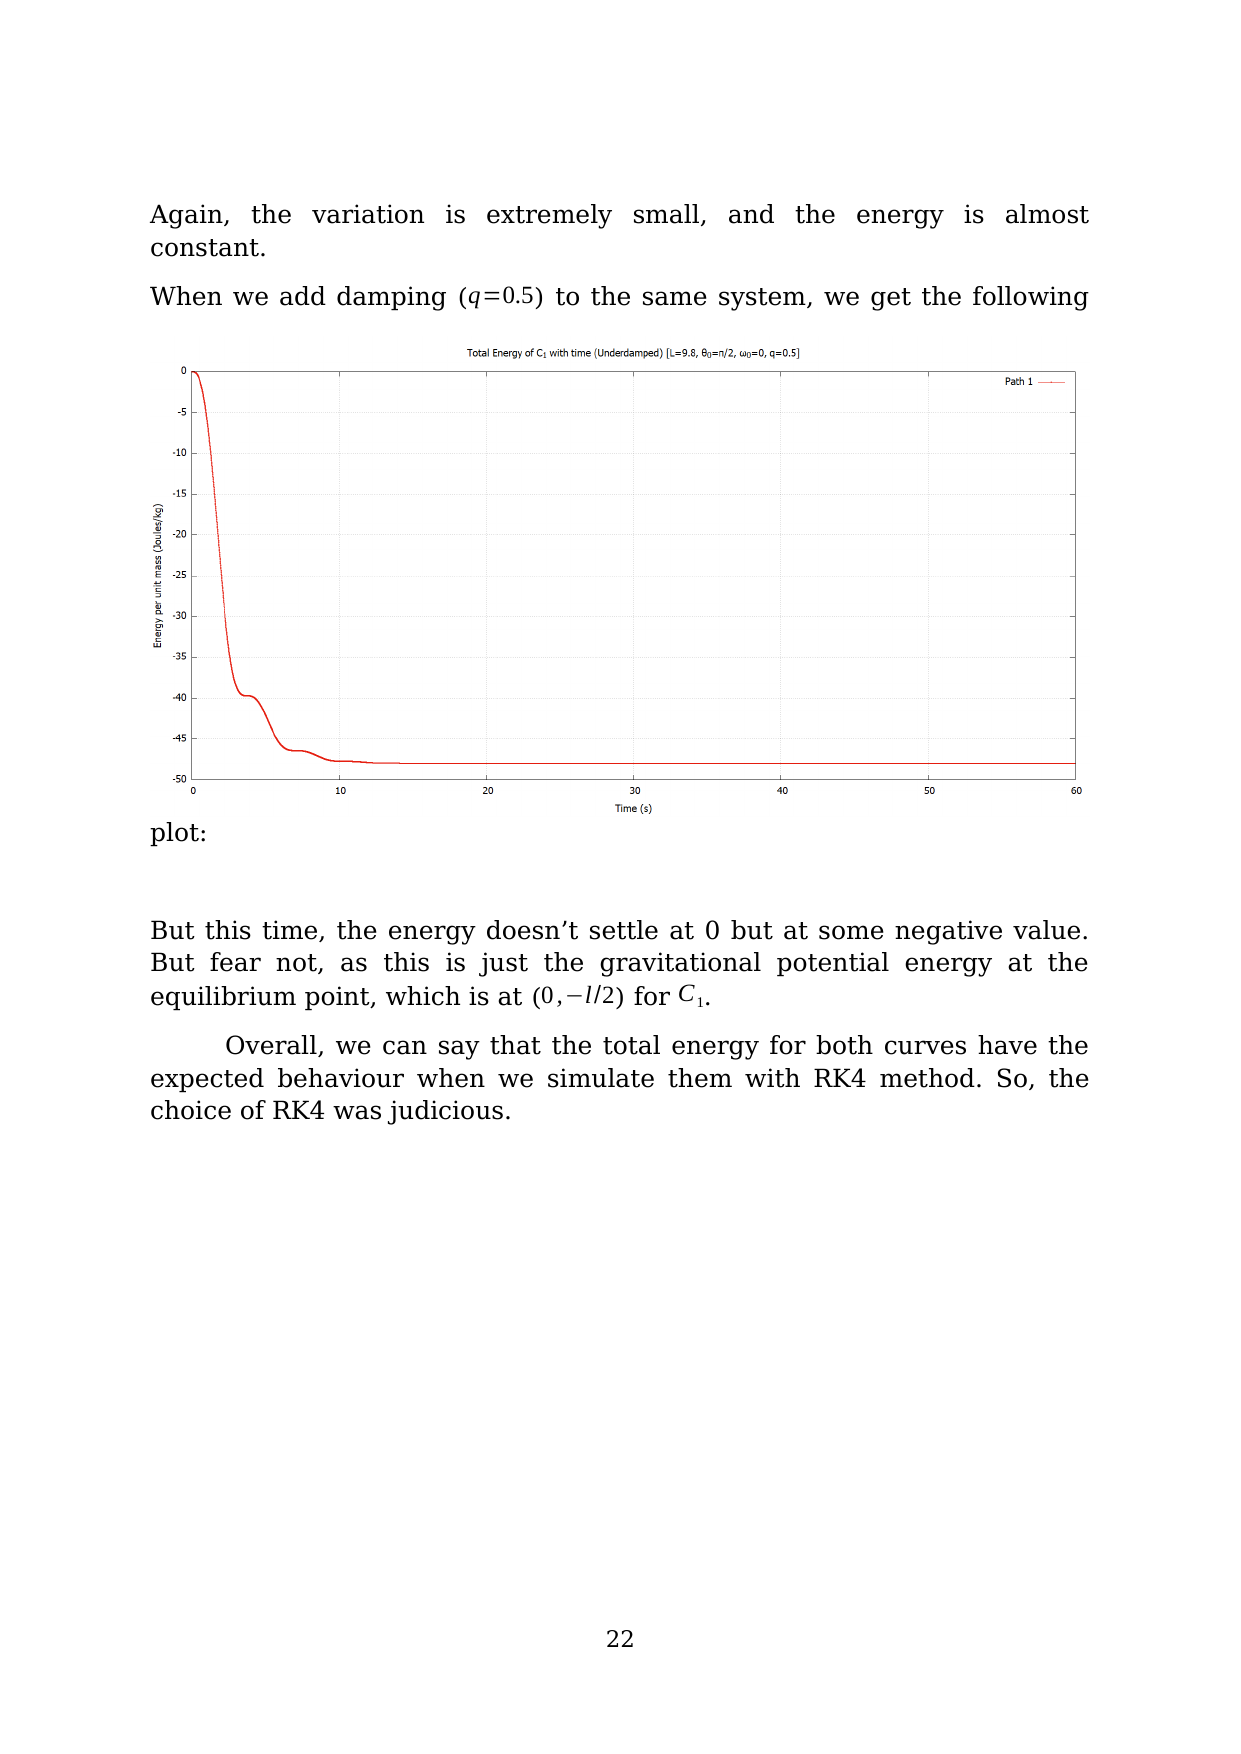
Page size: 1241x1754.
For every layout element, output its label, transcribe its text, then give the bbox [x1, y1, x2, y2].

text But this time, the energy doesn’t settle at 0 but at some negative value. But fear not, as this is just the gravitational potential energy at the equilibrium point, which is at () for . [150, 915, 1090, 1011]
text When we add damping () to the same system, we get the following plot: [150, 817, 1090, 847]
text When we add damping () to the same system, we get the following plot: [150, 281, 1090, 336]
text Again, the variation is extremely small, and the energy is almost constant. [150, 199, 1090, 261]
text Overall, we can say that the total energy for both curves have the expected behaviour when we simulate them with RK4 method. So, the choice of RK4 was judicious. [150, 1030, 1090, 1125]
picture [150, 336, 1091, 817]
